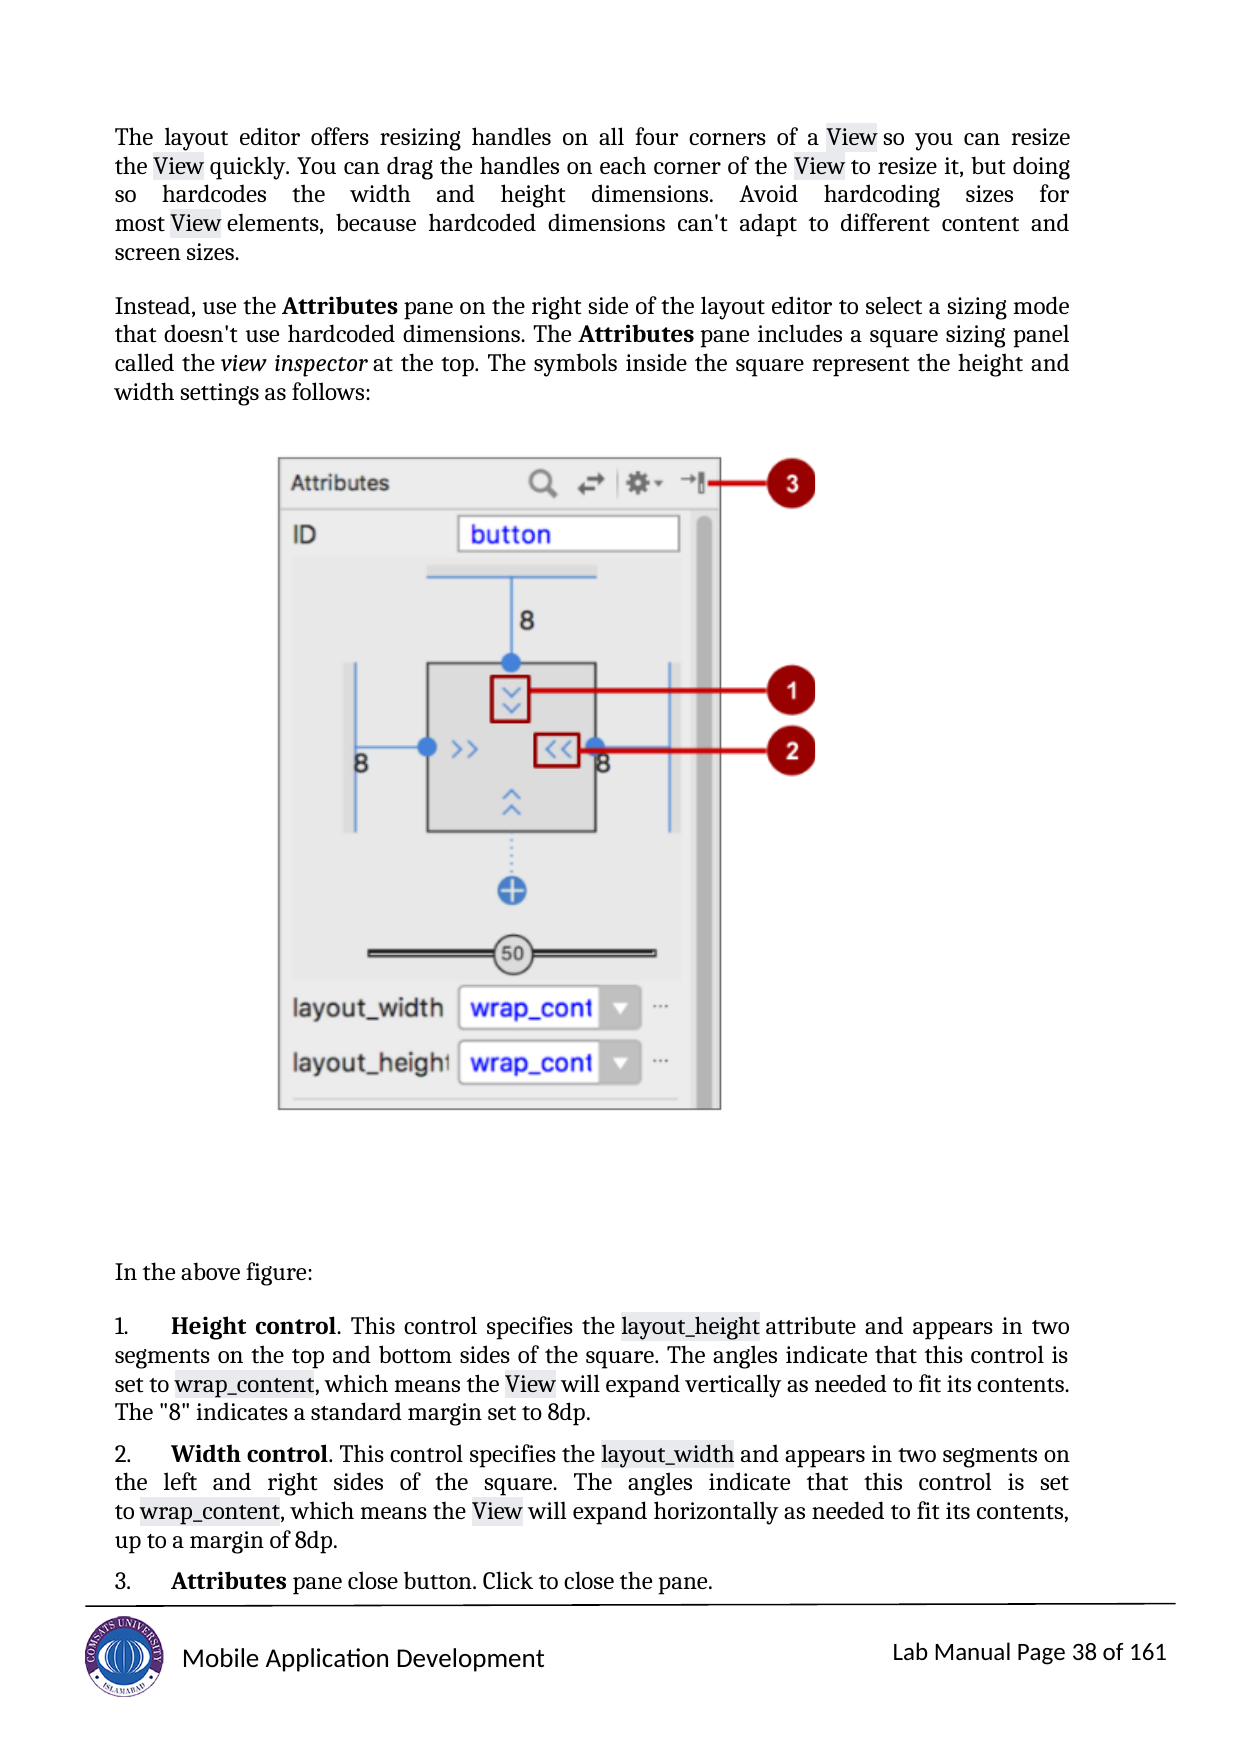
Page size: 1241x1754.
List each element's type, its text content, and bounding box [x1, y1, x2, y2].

picture [85, 1616, 165, 1697]
text The layout editor offers resizing handles on all four corners of a View so you can resize the View quickly. You can drag the handles on each corner of the View to resize it, but doing so hardcodes the width and height dimensions. Avoid hardcoding sizes for most View elements, because hardcoded dimensions can't adapt to different content and screen sizes. [114, 123, 1070, 267]
text Instead, use the Attributes pane on the right side of the layout editor to select a sizing mode that doesn't use hardcoded dimensions. The Attributes pane includes a square sizing panel called the view inspector at the top. The symbols inside the square represent the height and width settings as follows: [114, 292, 1070, 407]
list Width control. This control specifies the layout_width and appears in two segments on the left and right sides of the square. The angles indicate that this control is set to wrap_content, which means the View will expand horizontally as needed to fit its contents, up to a margin of 8dp. [114, 1439, 1070, 1554]
list Attributes pane close button. Click to close the pane. [114, 1567, 1070, 1596]
picture [258, 445, 814, 1127]
text In the above figure: [114, 1258, 1070, 1287]
list Height control. This control specifies the layout_height attribute and appears in two segments on the top and bottom sides of the square. The angles indicate that this control is set to wrap_content, which means the View will expand vertically as needed to fit its contents. The "8" indicates a standard margin set to 8dp. [114, 1312, 1070, 1427]
